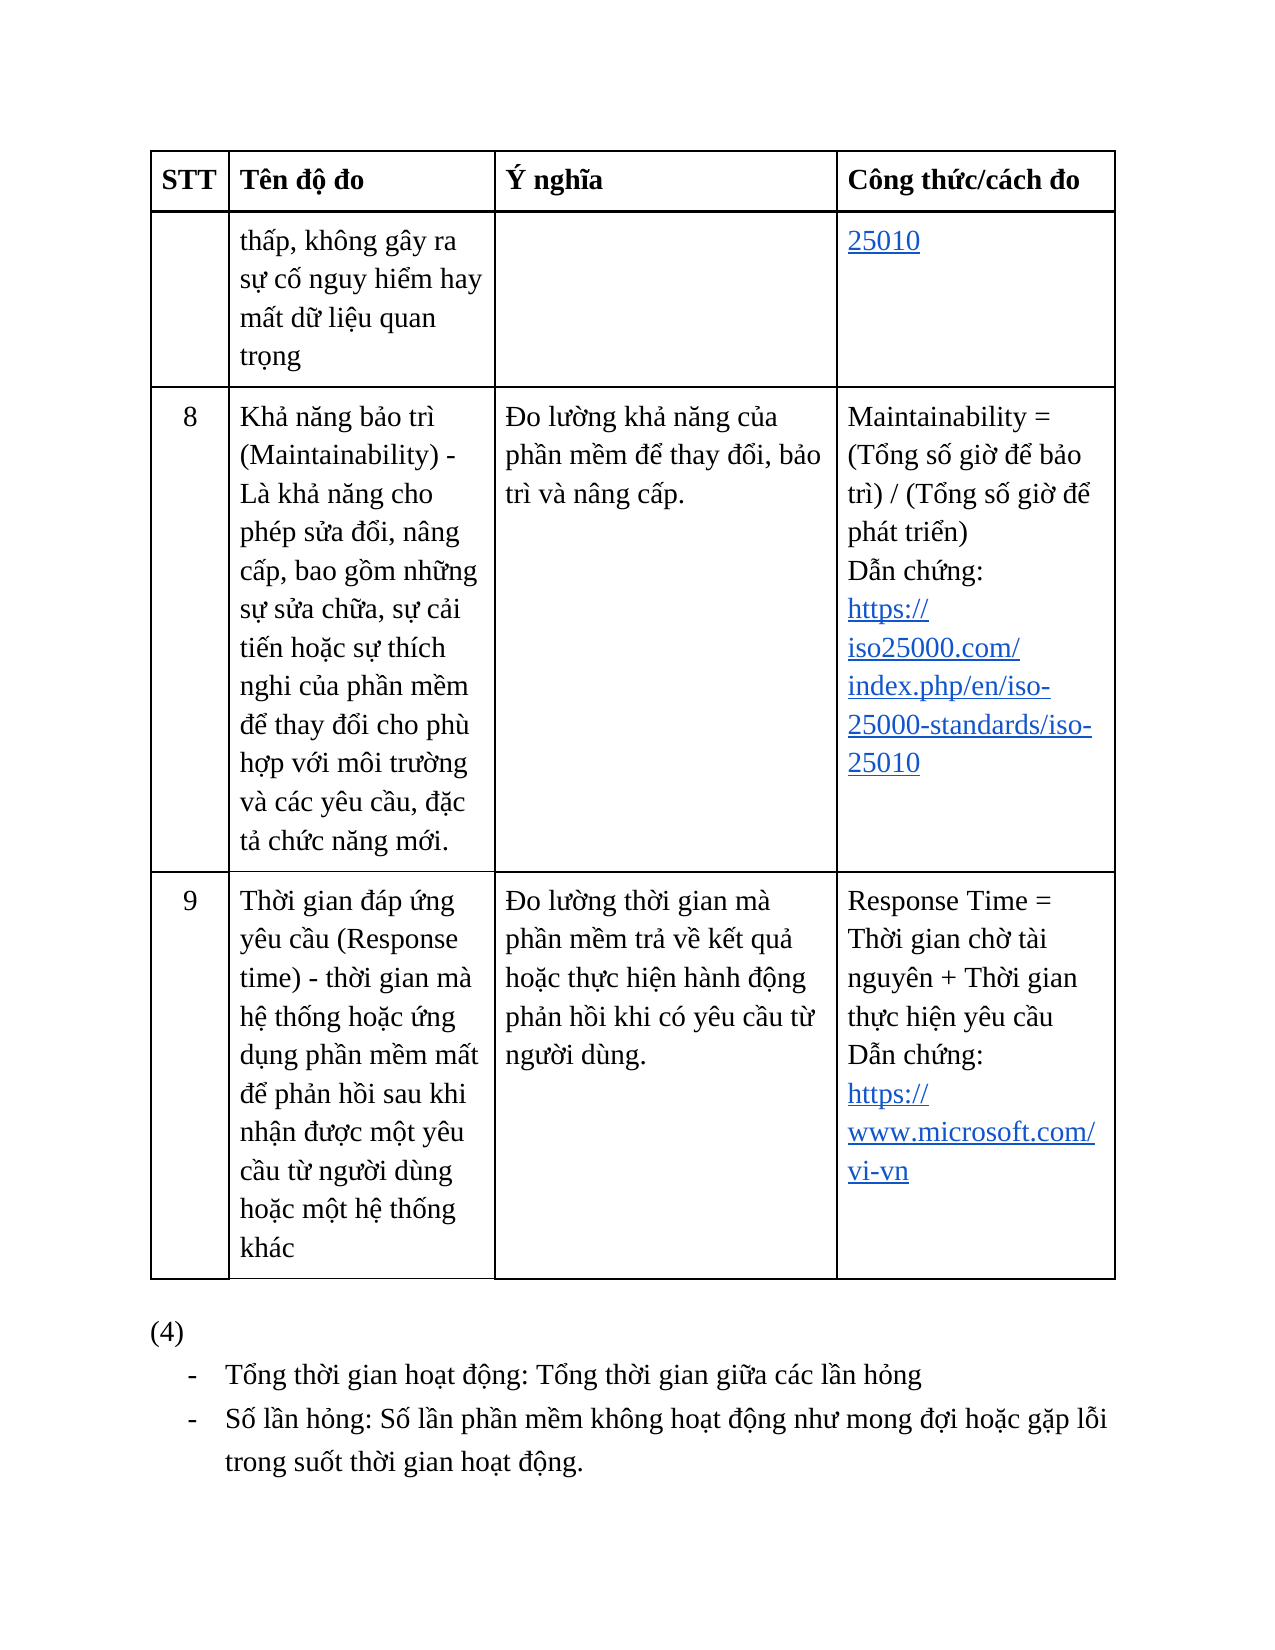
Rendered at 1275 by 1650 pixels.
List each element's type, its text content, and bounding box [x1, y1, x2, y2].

list Số lần hỏng: Số lần phần mềm không hoạt động như mong đợi hoặc gặp lỗi trong suốt thời gian hoạt động. [187, 1401, 1125, 1478]
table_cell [230, 213, 494, 386]
table_header Công thức/cách đo [838, 152, 1114, 210]
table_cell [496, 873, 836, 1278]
table_cell Khả năng bảo trì (Maintainability) - Là khả năng cho phép sửa đổi, nâng cấp, bao gồm những sự sửa chữa, sự cải tiến hoặc sự thích nghi của phần mềm để thay đổi cho phù hợp với môi trường và các yêu cầu, đặc tả chức năng mới. [230, 388, 494, 871]
table_header Ý nghĩa [496, 152, 836, 210]
table_cell 7 [152, 213, 228, 386]
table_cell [838, 213, 1114, 386]
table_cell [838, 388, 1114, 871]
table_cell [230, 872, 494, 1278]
text (4) [150, 1314, 1125, 1347]
table_cell 8 [152, 388, 228, 871]
table_cell Đo lường khả năng của phần mềm để thay đổi, bảo trì và nâng cấp. [496, 388, 836, 871]
table_header STT [152, 152, 228, 210]
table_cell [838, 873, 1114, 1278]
table_header Tên độ đo [230, 152, 494, 210]
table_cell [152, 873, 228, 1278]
list Tổng thời gian hoạt động: Tổng thời gian giữa các lần hỏng [187, 1357, 1125, 1391]
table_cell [496, 213, 836, 386]
